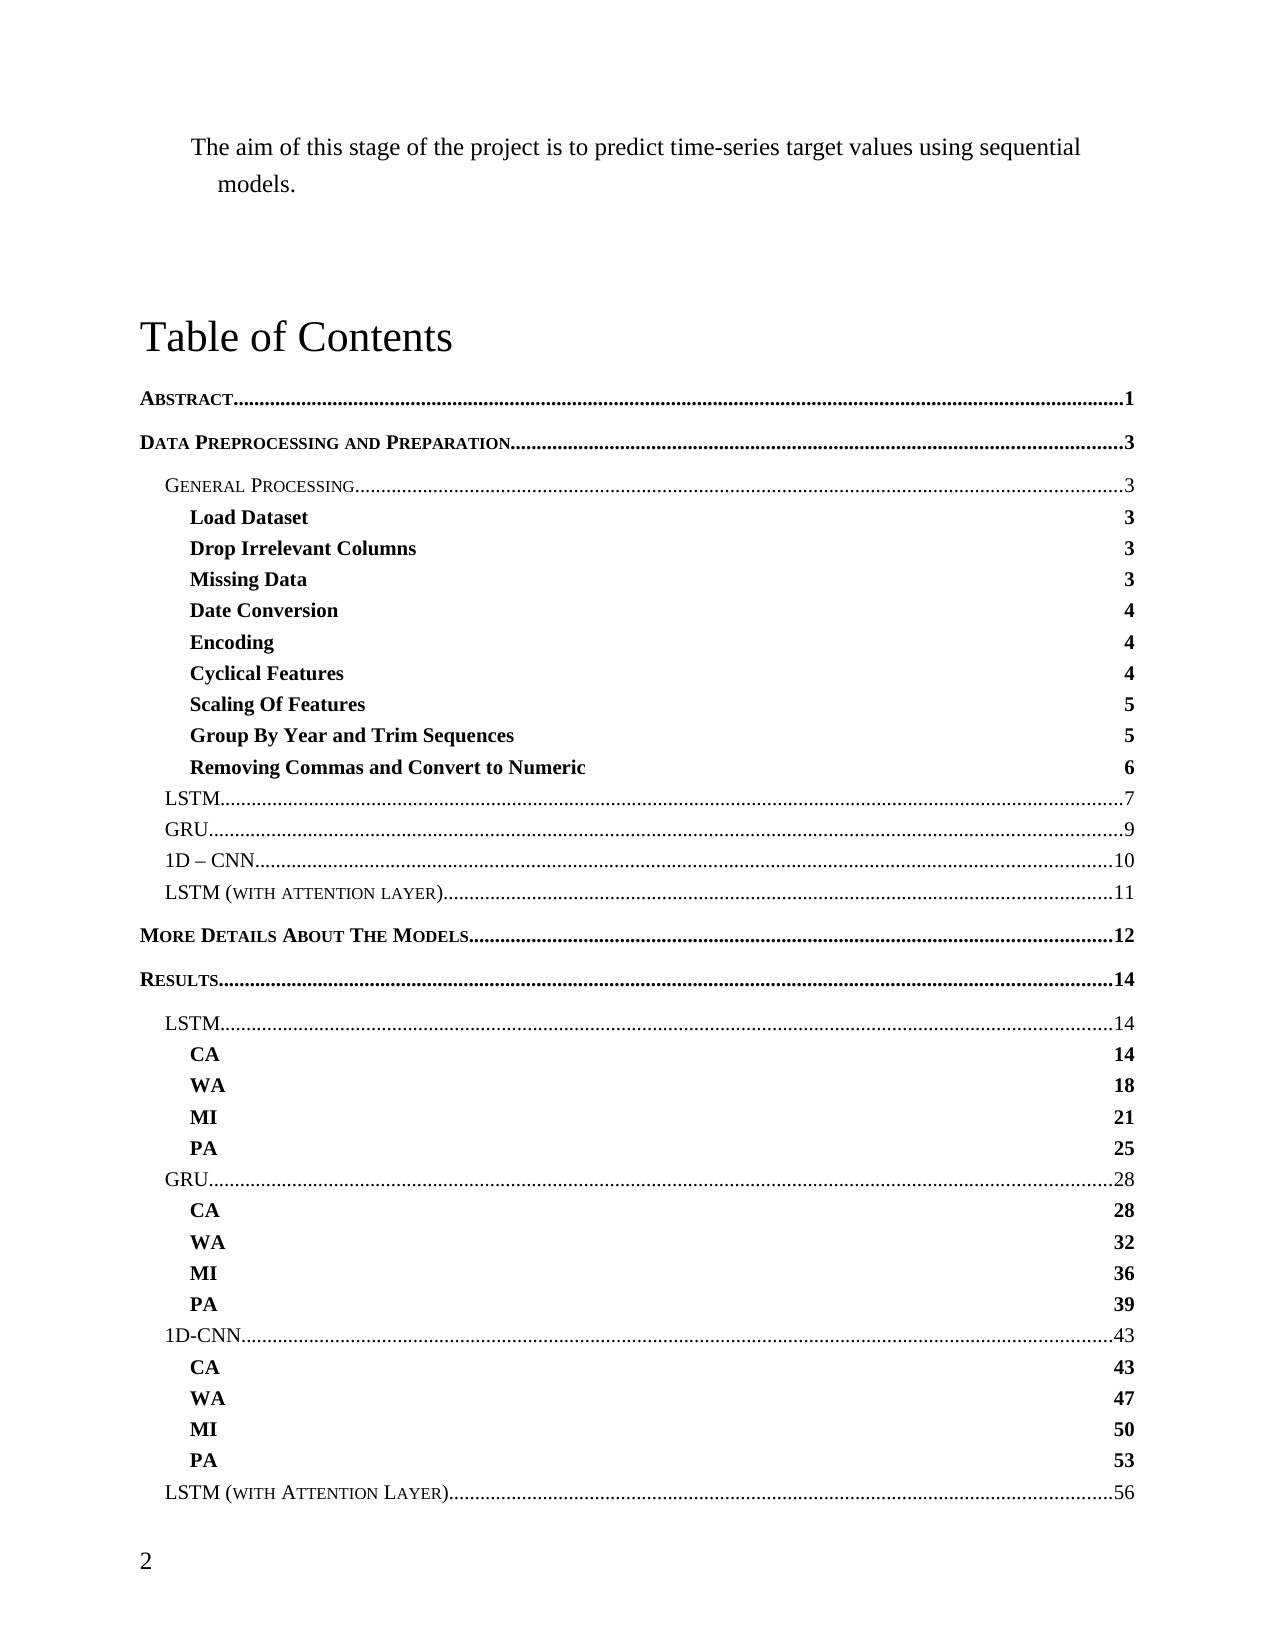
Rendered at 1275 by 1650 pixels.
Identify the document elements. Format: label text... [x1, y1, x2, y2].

text The aim of this stage of the project is to predict time-series target values using sequential models. [191, 132, 1136, 198]
text Table of Contents [139, 311, 1136, 361]
